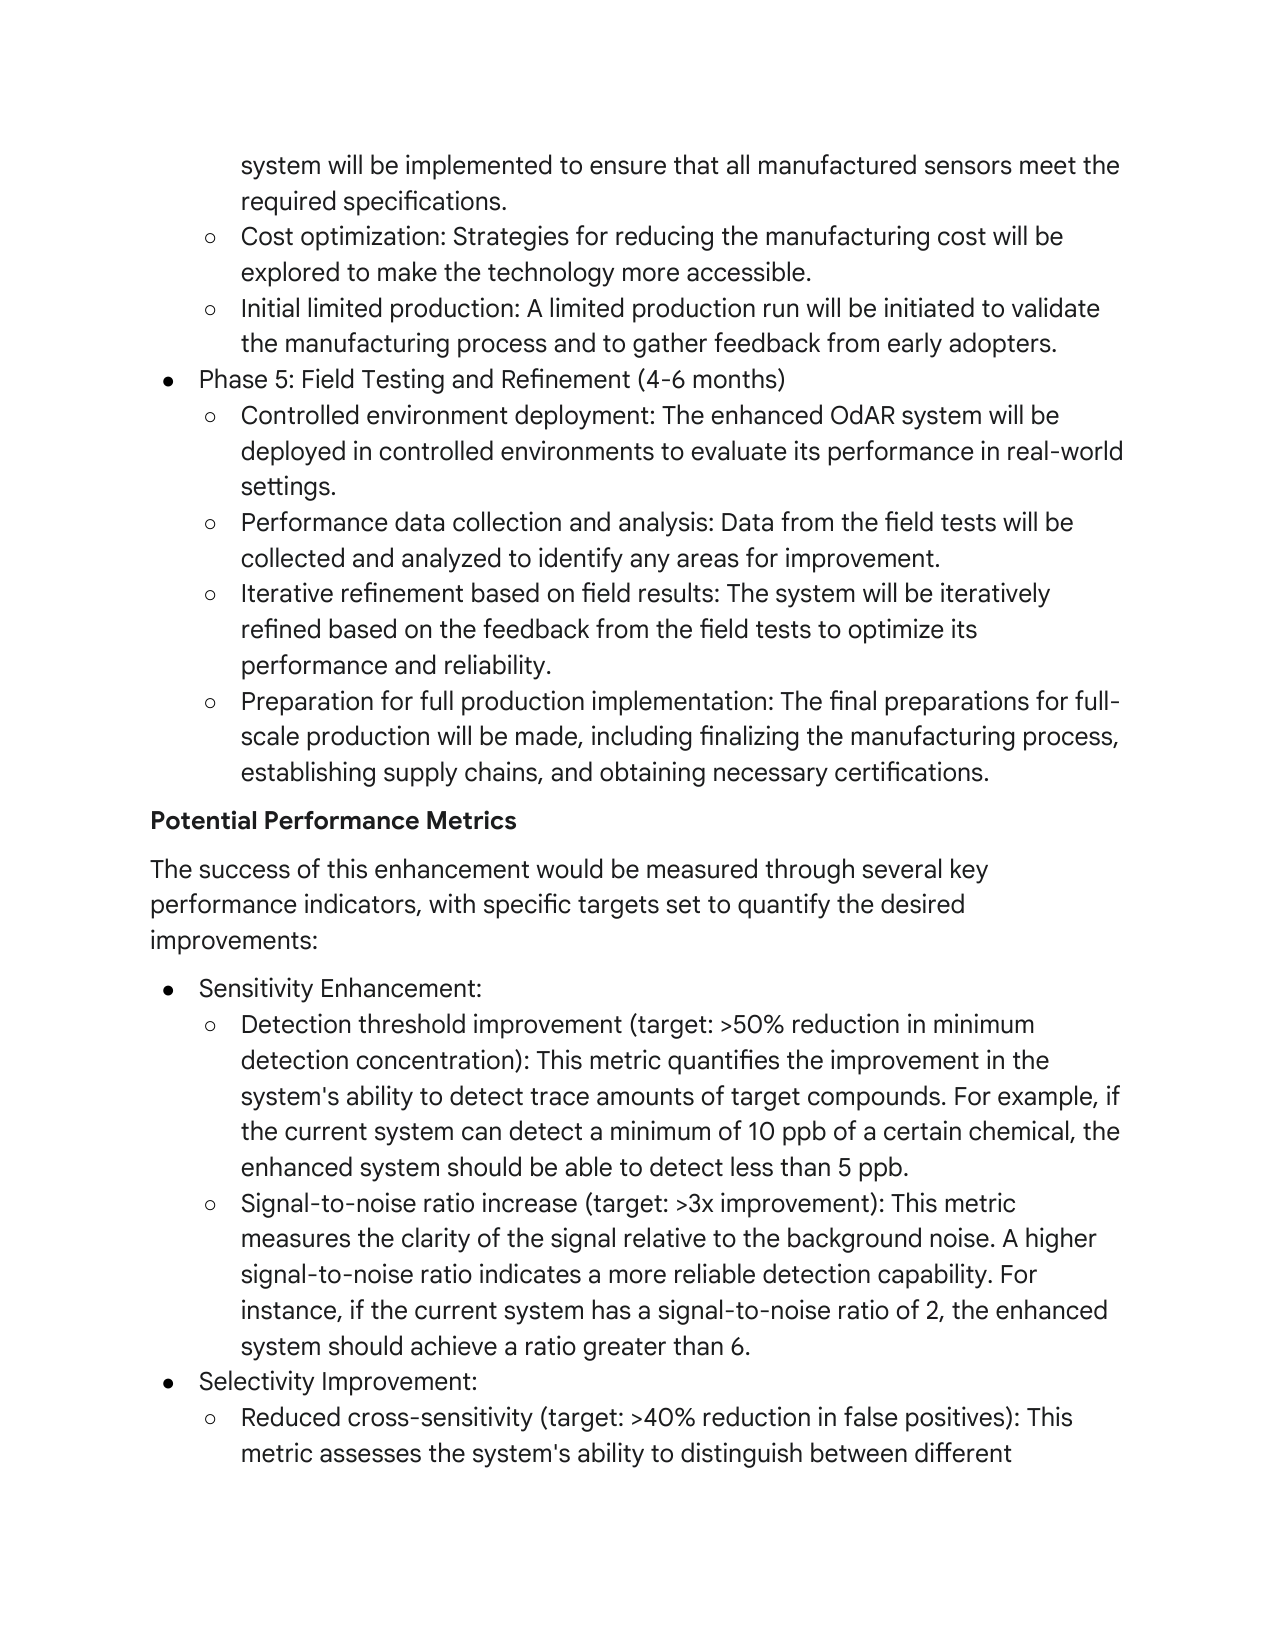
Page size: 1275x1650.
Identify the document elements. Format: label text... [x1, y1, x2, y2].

list Signal-to-noise ratio increase (target: >3x improvement): This metric measures the clarity of the signal relative to the background noise. A higher signal-to-noise ratio indicates a more reliable detection capability. For instance, if the current system has a signal-to-noise ratio of 2, the enhanced system should achieve a ratio greater than 6. [203, 1188, 1125, 1362]
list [203, 1402, 1125, 1469]
list Sensitivity Enhancement: [161, 973, 1125, 1005]
list Preparation for full production implementation: The final preparations for full-scale production will be made, including finalizing the manufacturing process, establishing supply chains, and obtaining necessary certifications. [203, 686, 1125, 789]
list Controlled environment deployment: The enhanced OdAR system will be deployed in controlled environments to evaluate its performance in real-world settings. [203, 400, 1125, 503]
text The success of this enhancement would be measured through several key performance indicators, with specific targets set to quantify the desired improvements: [150, 854, 1125, 957]
list Iterative refinement based on field results: The system will be iteratively refined based on the feedback from the field tests to optimize its performance and reliability. [203, 579, 1125, 682]
list Performance data collection and analysis: Data from the field tests will be collected and analyzed to identify any areas for improvement. [203, 507, 1125, 574]
list Cost optimization: Strategies for reducing the manufacturing cost will be explored to make the technology more accessible. [203, 221, 1125, 288]
list Selectivity Improvement: [161, 1367, 1125, 1398]
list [203, 150, 1125, 217]
list Phase 5: Field Testing and Refinement (4-6 months) [161, 364, 1125, 396]
list Initial limited production: A limited production run will be initiated to validate the manufacturing process and to gather feedback from early adopters. [203, 293, 1125, 360]
list Detection threshold improvement (target: >50% reduction in minimum detection concentration): This metric quantifies the improvement in the system's ability to detect trace amounts of target compounds. For example, if the current system can detect a minimum of 10 ppb of a certain chemical, the enhanced system should be able to detect less than 5 ppb. [203, 1009, 1125, 1183]
subtitle Potential Performance Metrics [150, 806, 1125, 837]
